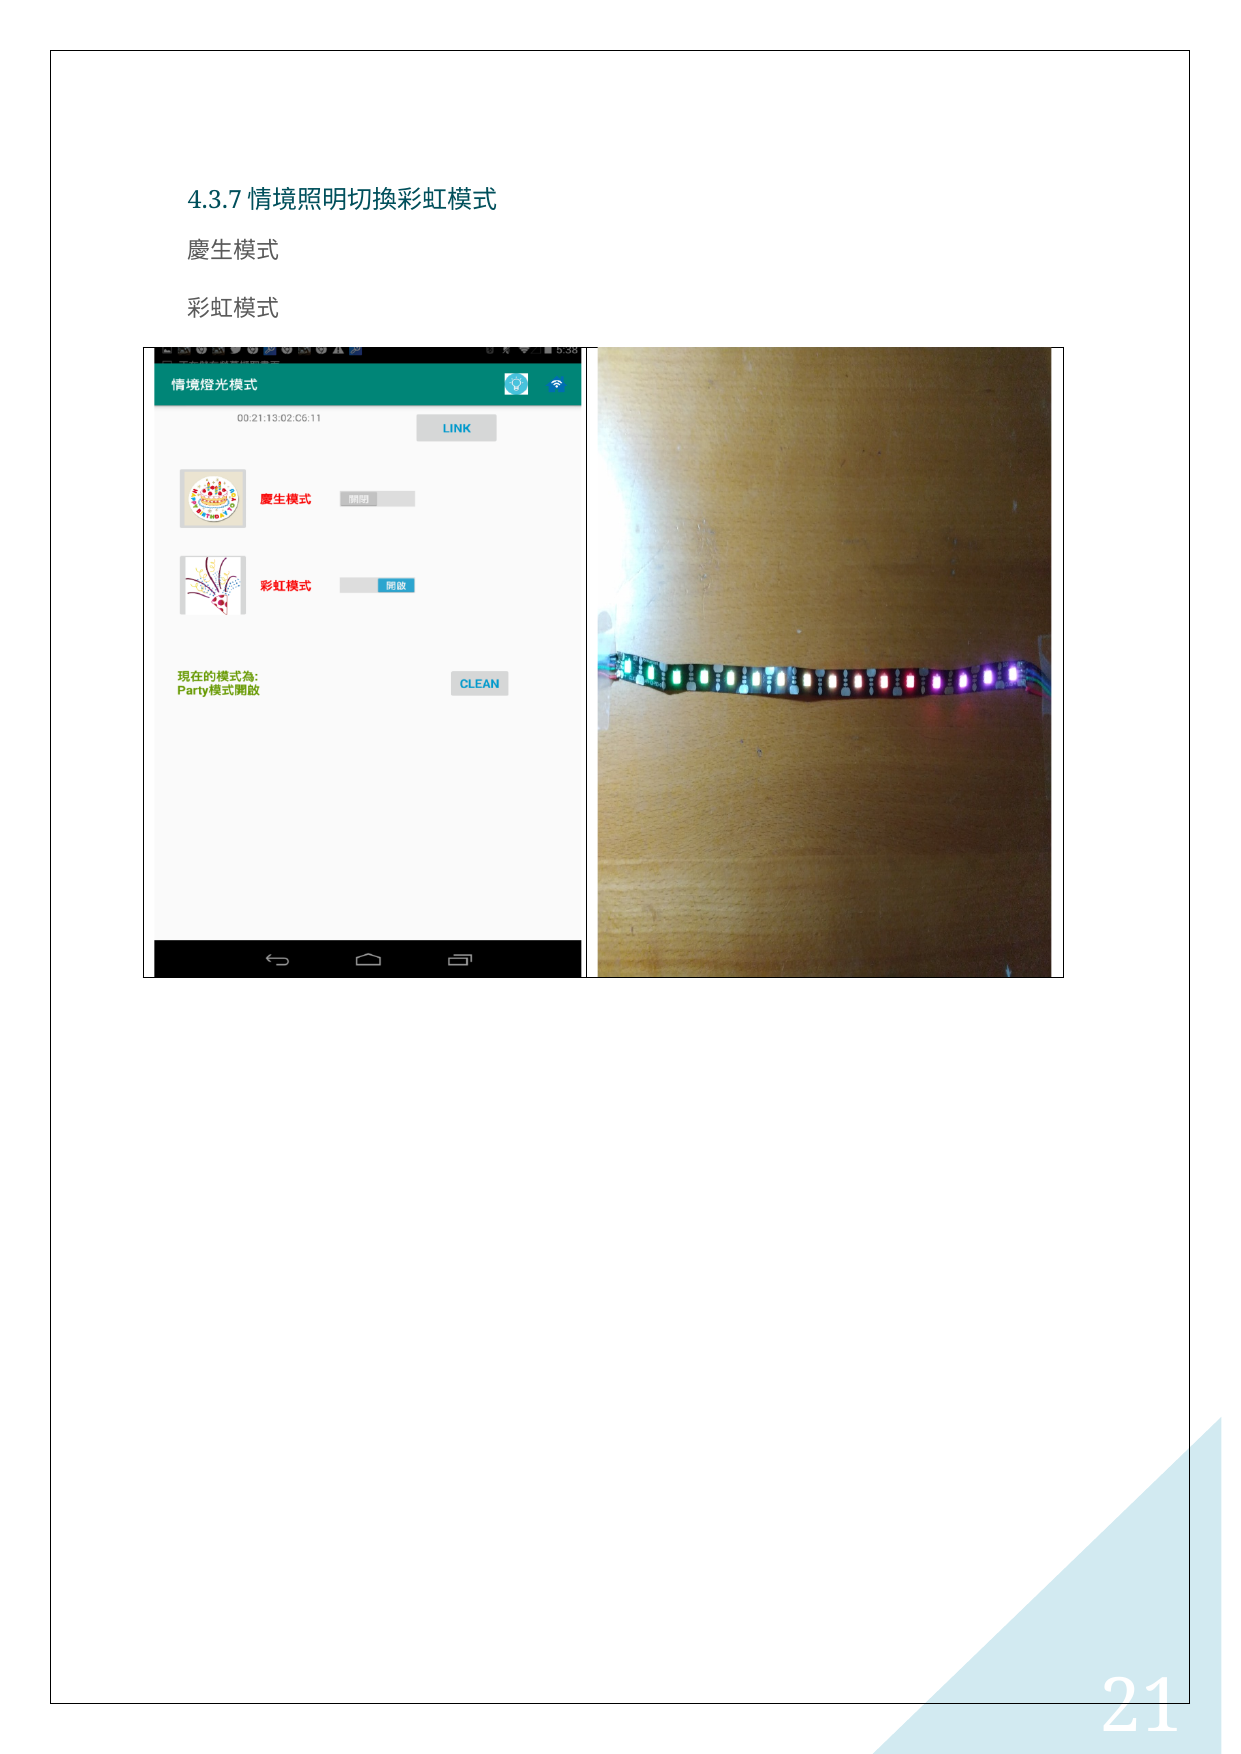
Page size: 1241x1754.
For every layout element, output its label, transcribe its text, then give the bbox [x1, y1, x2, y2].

table_header [587, 348, 597, 977]
subtitle 4.3.7情境照明切換彩虹模式 [187, 180, 1053, 216]
table_header [1052, 348, 1063, 977]
text 慶生模式 [187, 232, 1053, 266]
table_header [144, 348, 154, 977]
picture [597, 347, 1052, 977]
picture [154, 347, 582, 977]
table_header [582, 348, 586, 977]
text 彩虹模式 [187, 289, 1053, 323]
